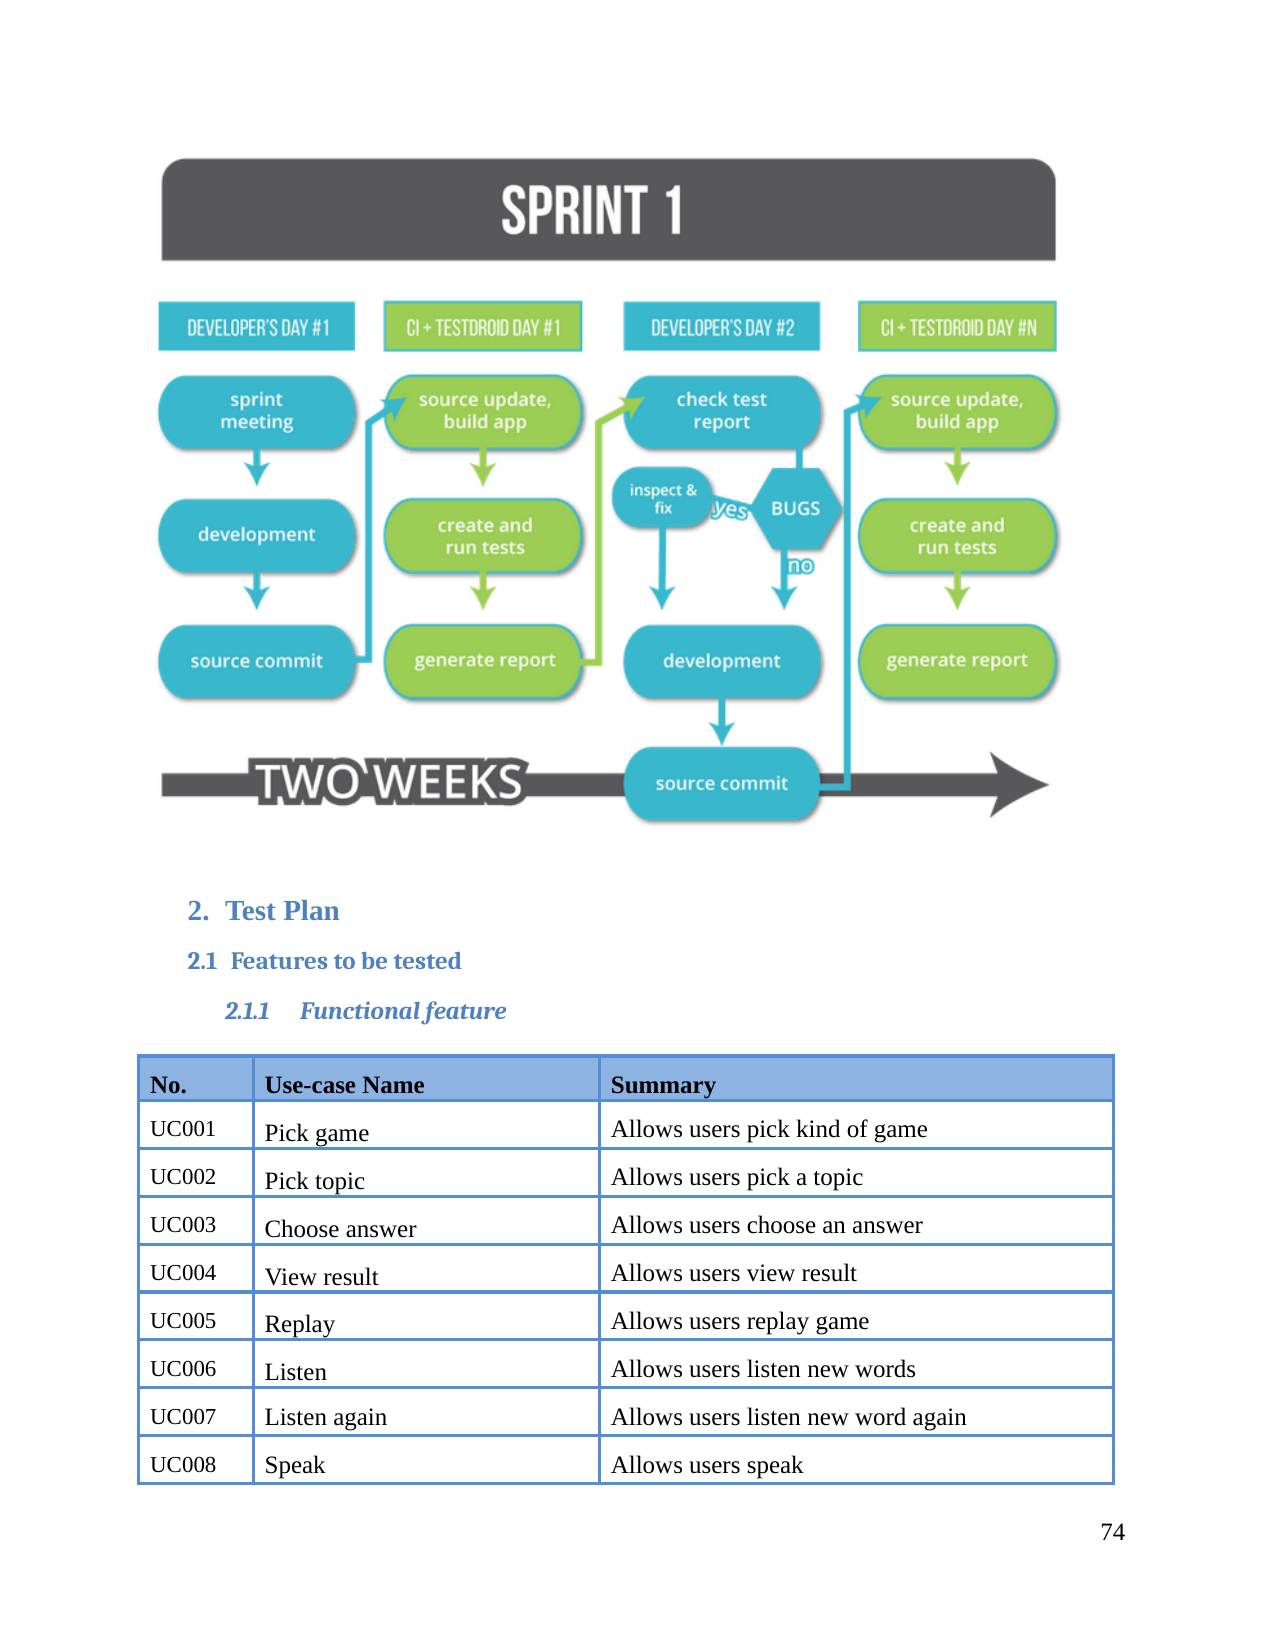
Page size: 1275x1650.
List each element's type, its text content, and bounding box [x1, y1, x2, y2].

table_cell UC001 [140, 1102, 252, 1147]
table_header Use-case Name [255, 1058, 598, 1099]
table_cell Pick topic [255, 1150, 598, 1194]
table_header Summary [601, 1058, 1112, 1099]
table_header No. [140, 1058, 252, 1099]
table_cell UC006 [140, 1341, 252, 1386]
table_cell UC002 [140, 1150, 252, 1194]
table_cell Allows users pick a topic [601, 1150, 1112, 1194]
table_cell Allows users view result [601, 1246, 1112, 1290]
table_cell Allows users speak [601, 1437, 1112, 1482]
table_cell UC007 [140, 1389, 252, 1434]
subtitle Functional feature [225, 997, 1125, 1026]
table_cell UC005 [140, 1294, 252, 1338]
subtitle Test Plan [187, 893, 1125, 926]
table_cell UC004 [140, 1246, 252, 1290]
table_cell Allows users listen new word again [601, 1389, 1112, 1434]
subtitle Features to be tested [187, 947, 1125, 976]
table_cell Allows users choose an answer [601, 1198, 1112, 1242]
table_cell Listen again [255, 1389, 598, 1434]
picture [150, 150, 1065, 844]
table_cell UC003 [141, 1199, 251, 1242]
table_cell Replay [255, 1294, 598, 1338]
table_cell Allows users listen new words [601, 1341, 1112, 1386]
table_cell Allows users pick kind of game [601, 1102, 1112, 1147]
table_cell Listen [255, 1341, 598, 1386]
table_cell Choose answer [255, 1198, 598, 1242]
table_cell Pick game [255, 1102, 598, 1147]
table_cell UC008 [140, 1437, 252, 1482]
table_cell Speak [255, 1437, 598, 1482]
table_cell Allows users replay game [601, 1294, 1112, 1338]
table_cell View result [255, 1246, 598, 1290]
